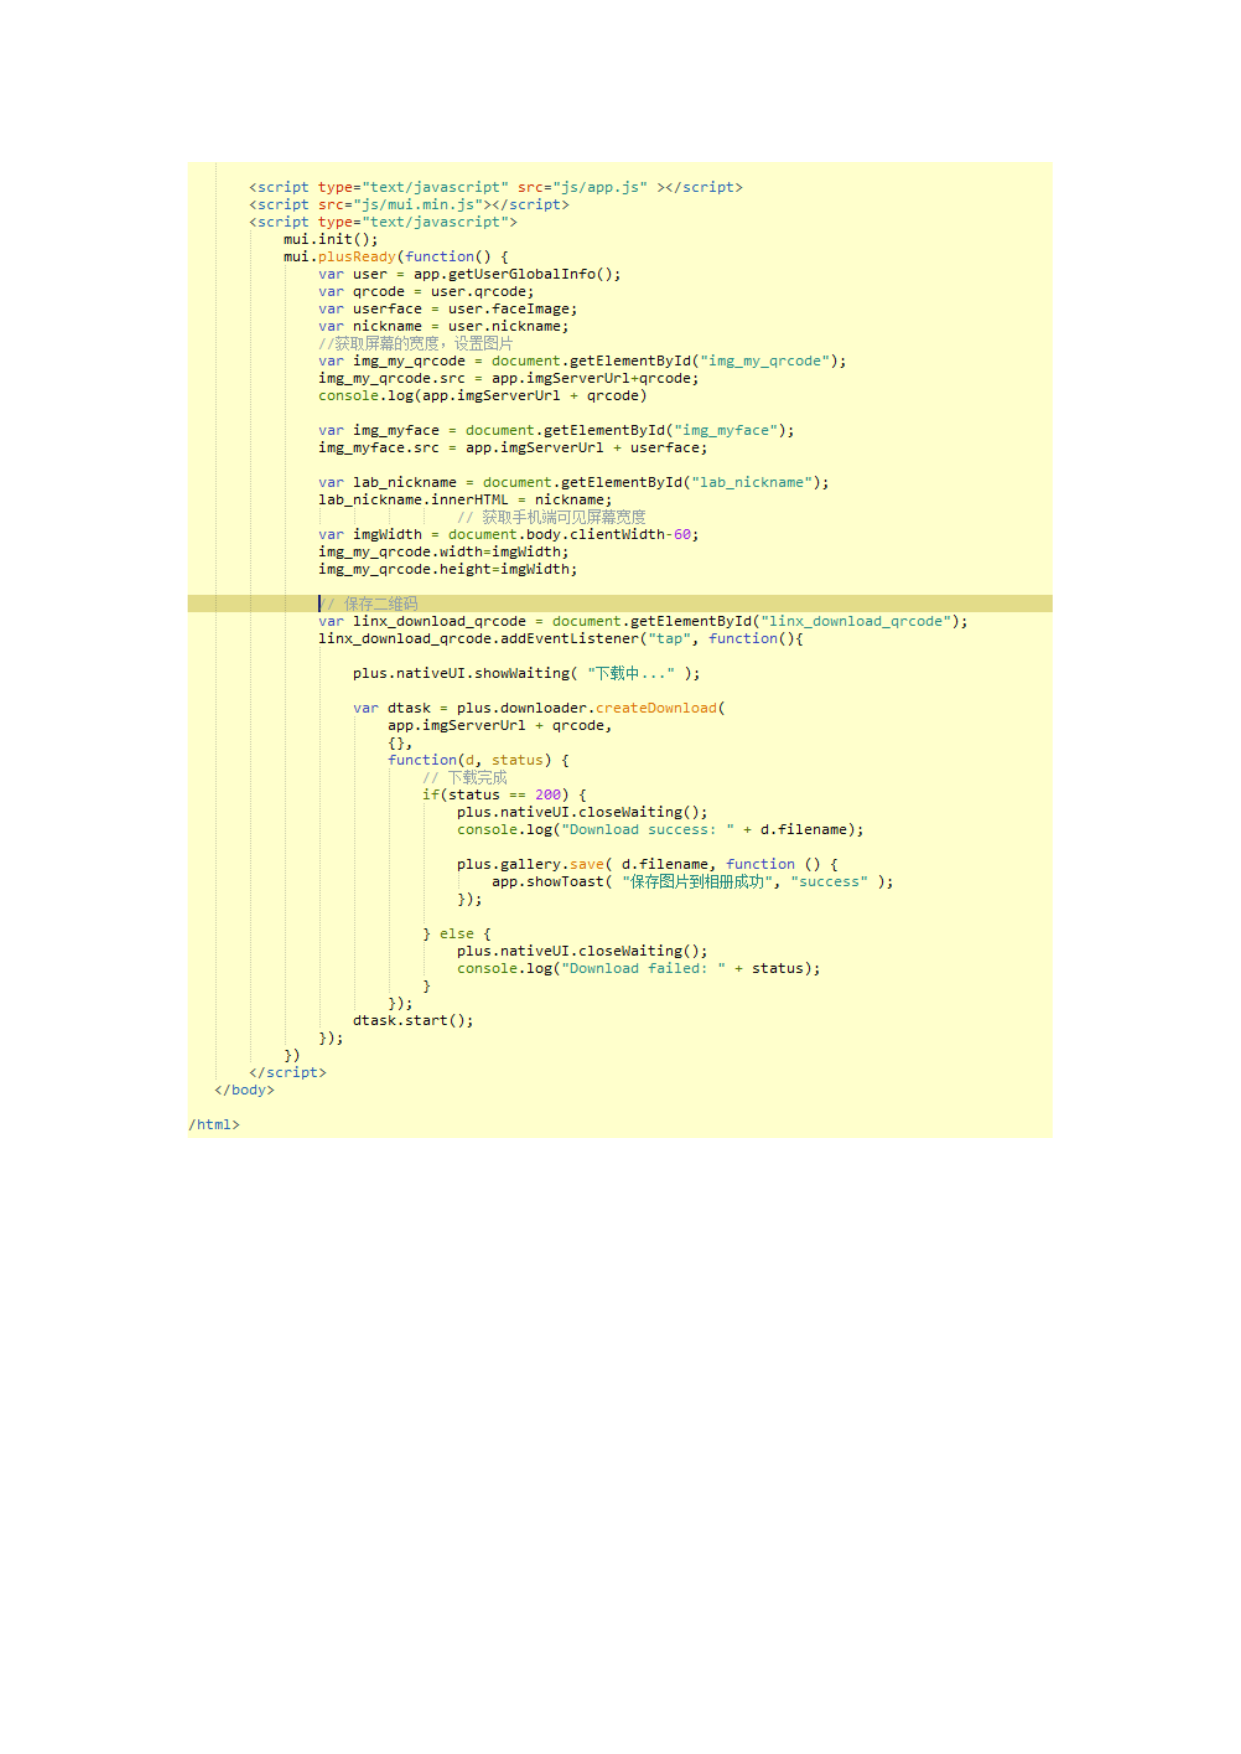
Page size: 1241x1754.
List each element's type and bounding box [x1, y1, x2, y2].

picture [187, 162, 1053, 1138]
